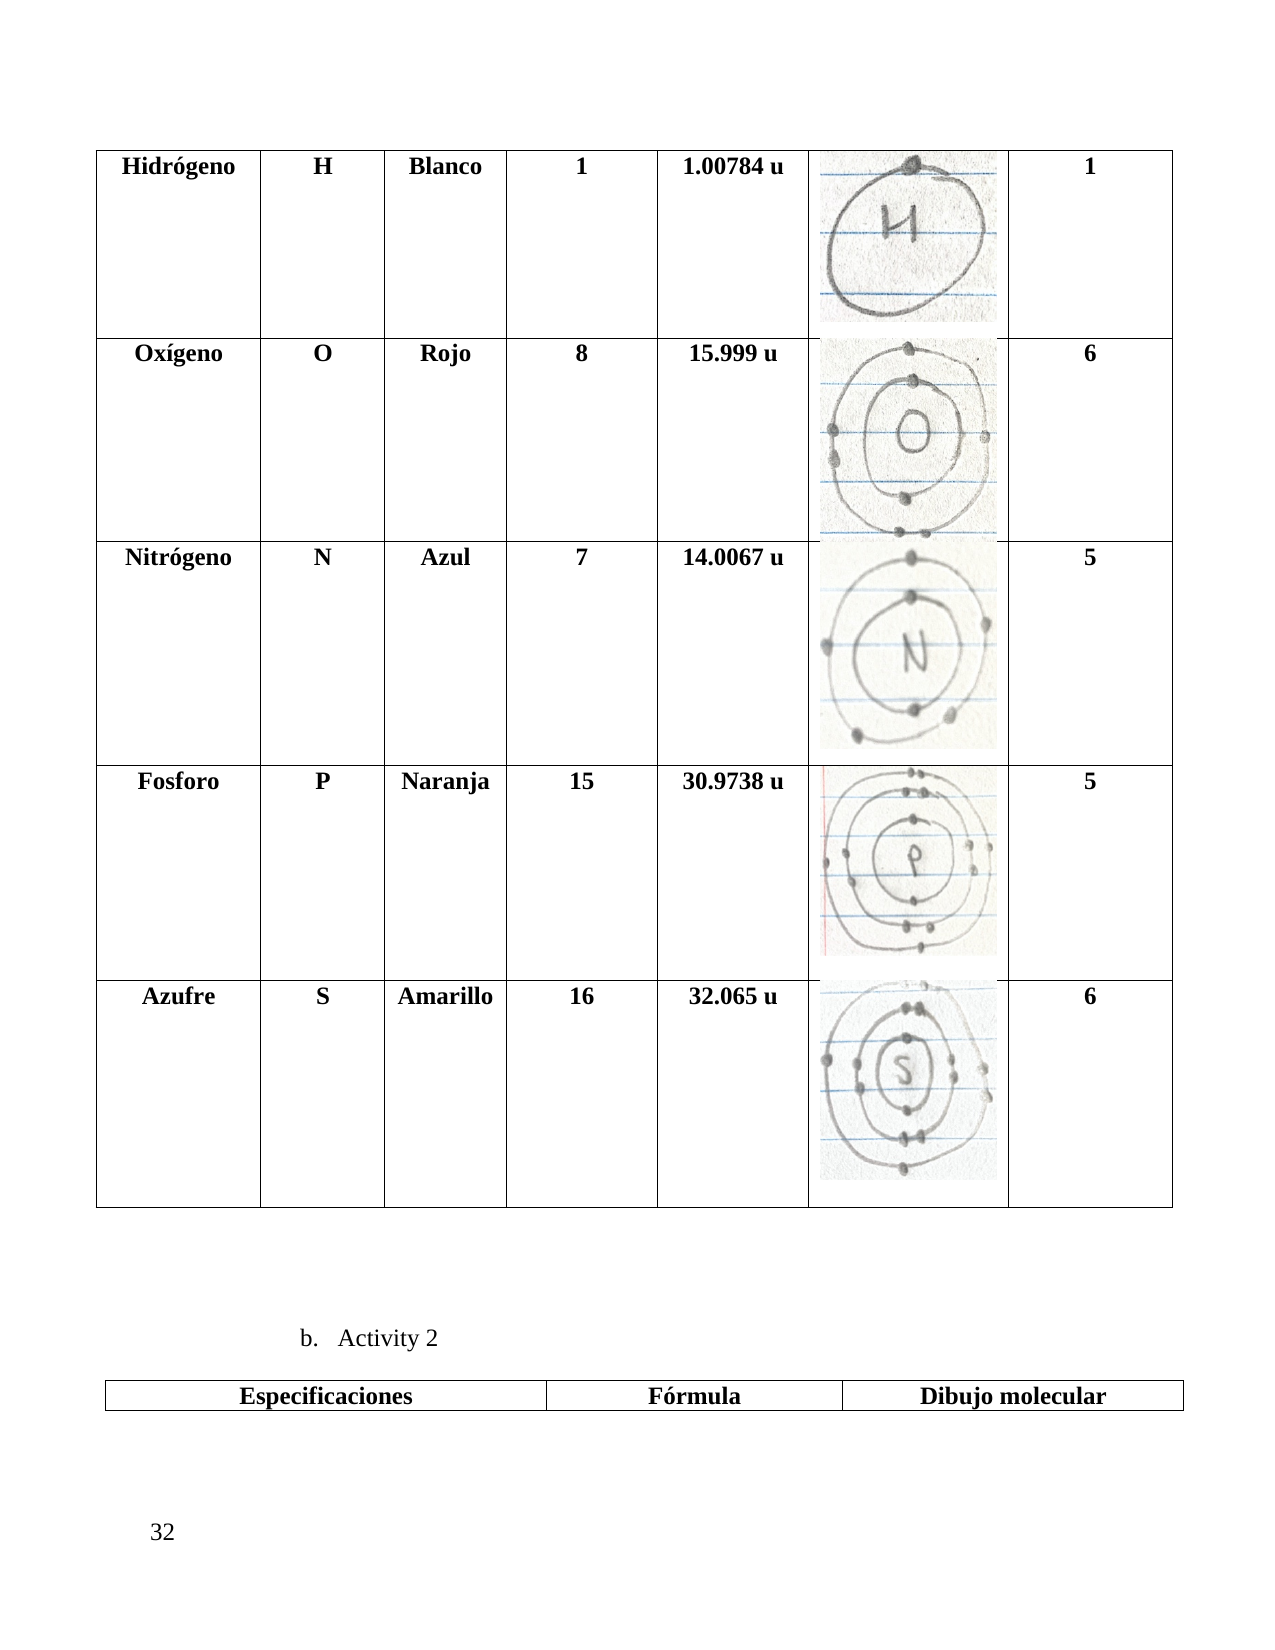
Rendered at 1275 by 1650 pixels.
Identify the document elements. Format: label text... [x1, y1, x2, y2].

list Activity 2 [300, 1323, 1125, 1351]
table_cell S [261, 981, 384, 1207]
table_cell 1 [1009, 151, 1172, 337]
table_cell Blanco [385, 151, 506, 337]
table_cell Rojo [385, 339, 506, 541]
table_cell Azufre [97, 981, 260, 1207]
table_cell 6 [1009, 981, 1172, 1207]
table_header Fórmula [547, 1381, 842, 1410]
table_cell 32.065 u [658, 981, 808, 1207]
table_cell Hidrógeno [97, 151, 260, 337]
table_cell Amarillo [385, 981, 506, 1207]
table_cell 15 [507, 766, 657, 980]
table_cell N [261, 542, 384, 765]
table_cell O [261, 339, 384, 541]
table_cell Fosforo [97, 766, 260, 980]
table_cell 1.00784 u [658, 151, 808, 337]
table_header Especificaciones [106, 1381, 546, 1410]
table_cell [809, 151, 1008, 337]
picture [820, 766, 997, 956]
picture [820, 980, 997, 1180]
table_cell Azul [385, 542, 506, 765]
picture [820, 338, 997, 749]
table_cell P [261, 766, 384, 980]
table_cell 14.0067 u [658, 542, 808, 765]
table_cell 7 [507, 542, 657, 765]
table_cell 30.9738 u [658, 766, 808, 980]
table_cell [809, 339, 820, 541]
table_cell 6 [1009, 339, 1172, 541]
table_cell 8 [507, 339, 657, 541]
picture [820, 151, 997, 322]
table_cell 16 [507, 981, 657, 1207]
table_cell Naranja [385, 766, 506, 980]
table_cell 15.999 u [658, 339, 808, 541]
table_cell 5 [1009, 766, 1172, 980]
table_cell [809, 981, 1008, 1207]
table_header Dibujo molecular [843, 1381, 1183, 1410]
table_cell [809, 766, 1008, 980]
table_cell 5 [1009, 542, 1172, 765]
table_cell H [261, 151, 384, 337]
table_cell Oxígeno [97, 339, 260, 541]
table_cell [809, 542, 1008, 765]
table_cell Nitrógeno [97, 542, 260, 765]
table_cell 1 [507, 151, 657, 337]
table_cell [997, 339, 1008, 541]
